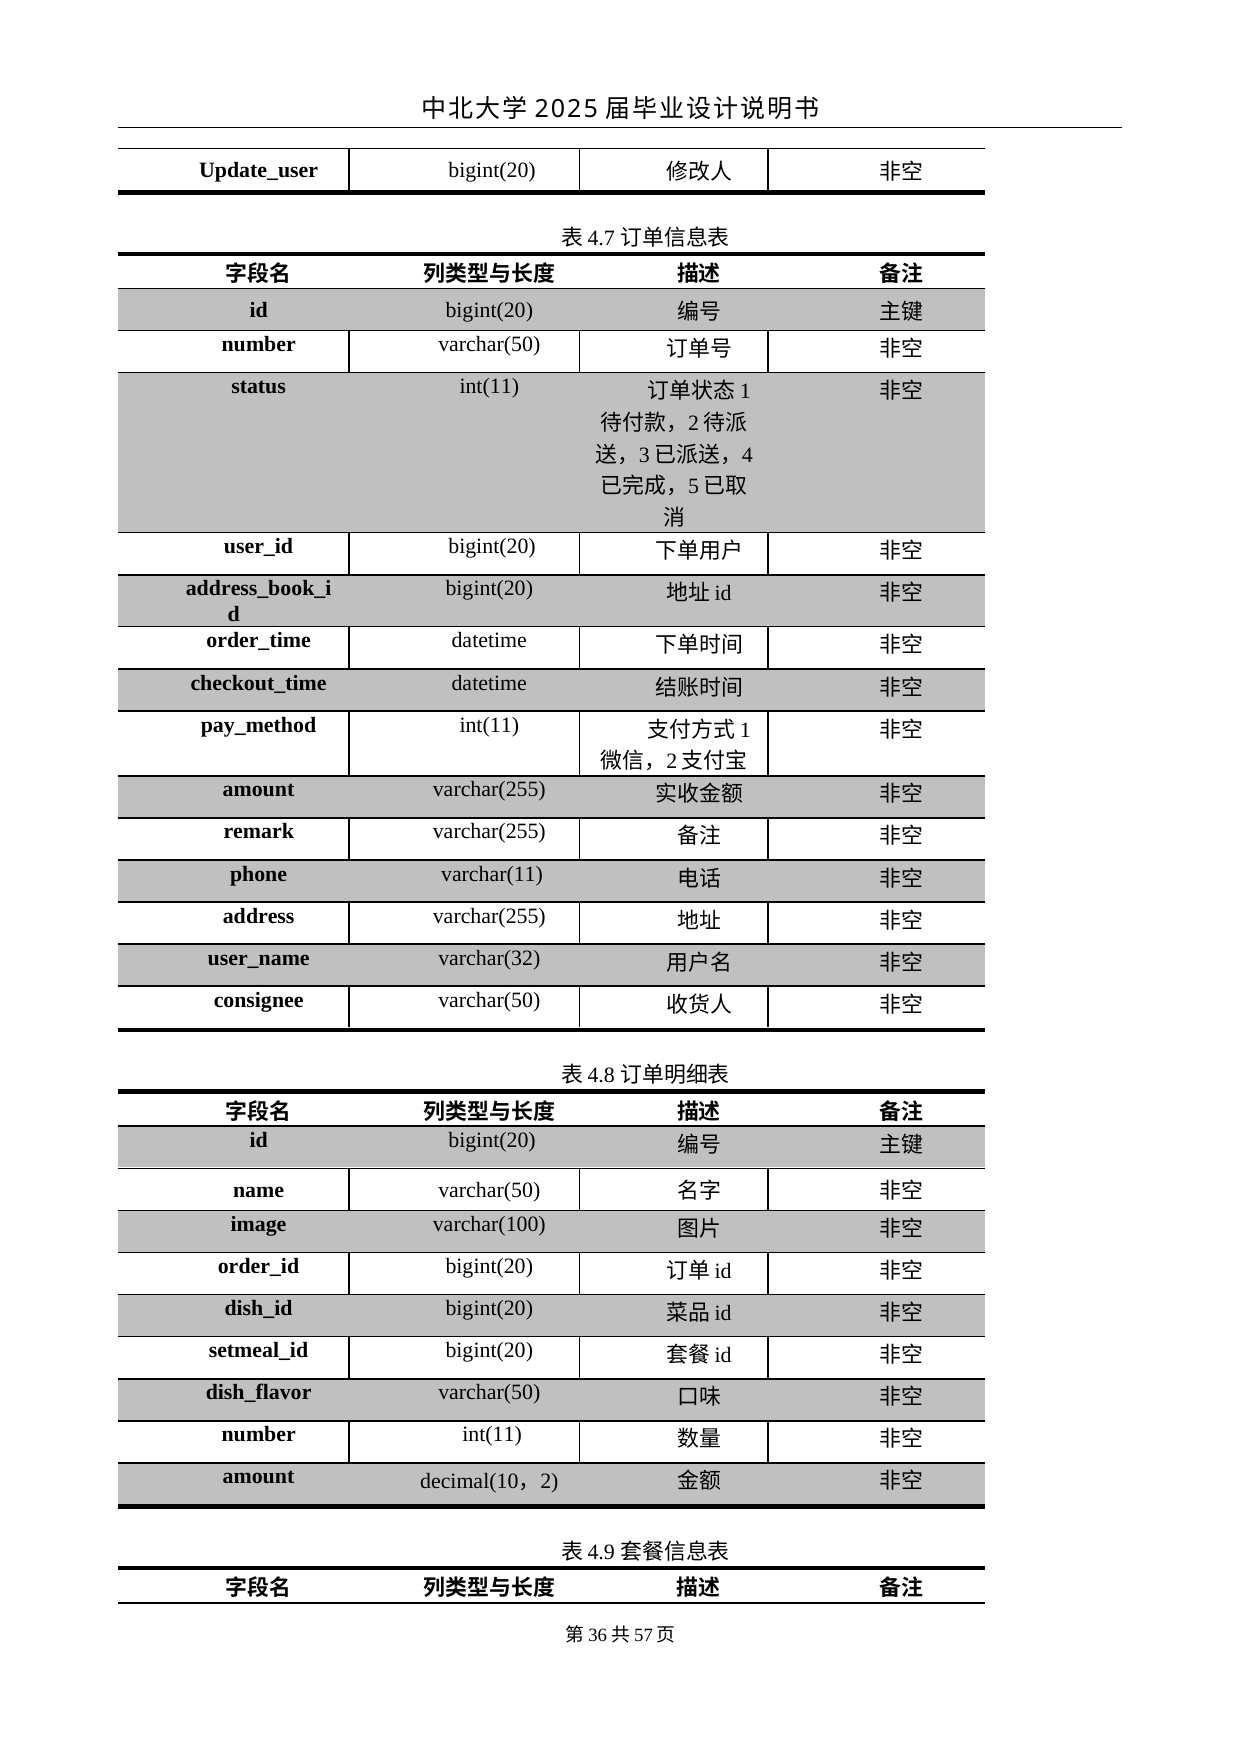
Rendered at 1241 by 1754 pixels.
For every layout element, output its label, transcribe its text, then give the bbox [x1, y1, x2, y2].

table_header 备注 [768, 256, 985, 288]
table_cell 非空 [768, 1295, 985, 1336]
table_cell order_time [118, 627, 348, 668]
table_cell bigint(20) [349, 576, 579, 626]
table_cell 口味 [579, 1380, 768, 1420]
table_cell 主键 [768, 289, 985, 330]
table_cell 金额 [579, 1464, 768, 1504]
table_cell 订单id [580, 1253, 767, 1294]
table_cell 非空 [769, 331, 985, 372]
table_cell 电话 [579, 861, 768, 901]
table_cell varchar(255) [349, 777, 579, 817]
table_cell user_id [118, 533, 348, 574]
table_cell 图片 [579, 1211, 768, 1252]
table_cell Update_user [118, 149, 348, 190]
table_cell id [118, 289, 349, 330]
table_cell 菜品id [579, 1295, 768, 1336]
table_cell bigint(20) [350, 1253, 579, 1294]
table_cell 修改人 [580, 149, 767, 190]
table_cell 名字 [580, 1169, 767, 1209]
table_cell datetime [349, 670, 579, 710]
table_header 字段名 [118, 1094, 349, 1125]
table_cell 订单状态 1待付款，2待派送，3已派送，4已完成，5已取消 [579, 373, 768, 532]
table_cell decimal(10，2) [349, 1464, 579, 1504]
table_cell consignee [118, 987, 348, 1027]
table_cell status [118, 373, 349, 532]
table_cell 非空 [769, 627, 985, 668]
table_cell 非空 [768, 1464, 985, 1504]
table_cell datetime [350, 627, 579, 668]
table_cell 地址 [580, 903, 767, 943]
table_cell dish_flavor [118, 1380, 349, 1420]
table_cell id [118, 1127, 349, 1167]
table_cell bigint(20) [350, 149, 579, 190]
table_cell int(11) [350, 712, 579, 775]
table_cell 非空 [769, 1253, 985, 1294]
table_cell 下单用户 [580, 533, 767, 574]
table_cell 非空 [769, 533, 985, 574]
table_cell 支付方式 1微信，2支付宝 [580, 712, 767, 775]
table_header 描述 [579, 256, 768, 288]
table_header 列类型与长度 [349, 256, 579, 288]
table_cell 非空 [769, 149, 985, 190]
table_cell varchar(50) [349, 1380, 579, 1420]
table_cell number [118, 331, 348, 372]
table_cell 下单时间 [580, 627, 767, 668]
table_cell bigint(20) [349, 1295, 579, 1336]
table_cell 非空 [768, 945, 985, 985]
table_cell 实收金额 [579, 777, 768, 817]
table_cell 非空 [768, 373, 985, 532]
table_cell amount [118, 777, 349, 817]
table_cell varchar(255) [350, 819, 579, 859]
table_header 描述 [579, 1570, 768, 1602]
table_cell 订单号 [580, 331, 767, 372]
text 表4.8 订单明细表 [118, 1057, 1122, 1089]
table_header 字段名 [118, 1570, 349, 1602]
table_cell 非空 [768, 670, 985, 710]
table_cell 收货人 [580, 987, 767, 1027]
table_cell varchar(32) [349, 945, 579, 985]
table_cell 套餐id [580, 1337, 767, 1378]
table_cell setmeal_id [118, 1337, 348, 1378]
table_cell 结账时间 [579, 670, 768, 710]
text 表4.9 套餐信息表 [118, 1534, 1122, 1566]
table_cell 非空 [768, 861, 985, 901]
table_cell amount [118, 1464, 349, 1504]
table_cell image [118, 1211, 349, 1252]
table_header 备注 [768, 1094, 985, 1125]
table_cell 非空 [769, 819, 985, 859]
table_cell 数量 [580, 1422, 767, 1462]
table_cell pay_method [118, 712, 348, 775]
table_cell 非空 [769, 1422, 985, 1462]
table_cell varchar(50) [350, 987, 579, 1027]
table_cell 非空 [768, 1380, 985, 1420]
table_header 备注 [768, 1570, 985, 1602]
table_cell name [118, 1169, 348, 1209]
table_cell 非空 [768, 576, 985, 626]
table_cell bigint(20) [349, 289, 579, 330]
text 表4.7 订单信息表 [118, 220, 1122, 251]
table_header 列类型与长度 [349, 1094, 579, 1125]
table_cell varchar(255) [350, 903, 579, 943]
table_header 描述 [579, 1094, 768, 1125]
table_cell varchar(100) [349, 1211, 579, 1252]
table_cell address_book_id [118, 576, 349, 626]
table_cell 用户名 [579, 945, 768, 985]
table_cell 编号 [579, 1127, 768, 1167]
table_cell bigint(20) [350, 533, 579, 574]
table_cell int(11) [350, 1422, 579, 1462]
table_cell checkout_time [118, 670, 349, 710]
table_header 列类型与长度 [349, 1570, 579, 1602]
table_header 字段名 [118, 256, 349, 288]
table_cell int(11) [349, 373, 579, 532]
table_cell 主键 [768, 1127, 985, 1167]
table_cell 非空 [768, 777, 985, 817]
table_cell 非空 [769, 712, 985, 775]
table_cell user_name [118, 945, 349, 985]
table_cell 备注 [580, 819, 767, 859]
table_cell varchar(11) [349, 861, 579, 901]
table_cell 编号 [579, 289, 768, 330]
table_cell remark [118, 819, 348, 859]
table_cell order_id [118, 1253, 348, 1294]
table_cell 非空 [769, 903, 985, 943]
table_cell 非空 [769, 1169, 985, 1209]
table_cell 非空 [768, 1211, 985, 1252]
table_cell varchar(50) [350, 331, 579, 372]
table_cell bigint(20) [349, 1127, 579, 1167]
table_cell address [118, 903, 348, 943]
table_cell 非空 [769, 1337, 985, 1378]
table_cell number [118, 1422, 348, 1462]
table_cell 非空 [769, 987, 985, 1027]
table_cell dish_id [118, 1295, 349, 1336]
table_cell 地址id [579, 576, 768, 626]
table_cell varchar(50) [350, 1169, 579, 1209]
table_cell bigint(20) [350, 1337, 579, 1378]
table_cell phone [118, 861, 349, 901]
